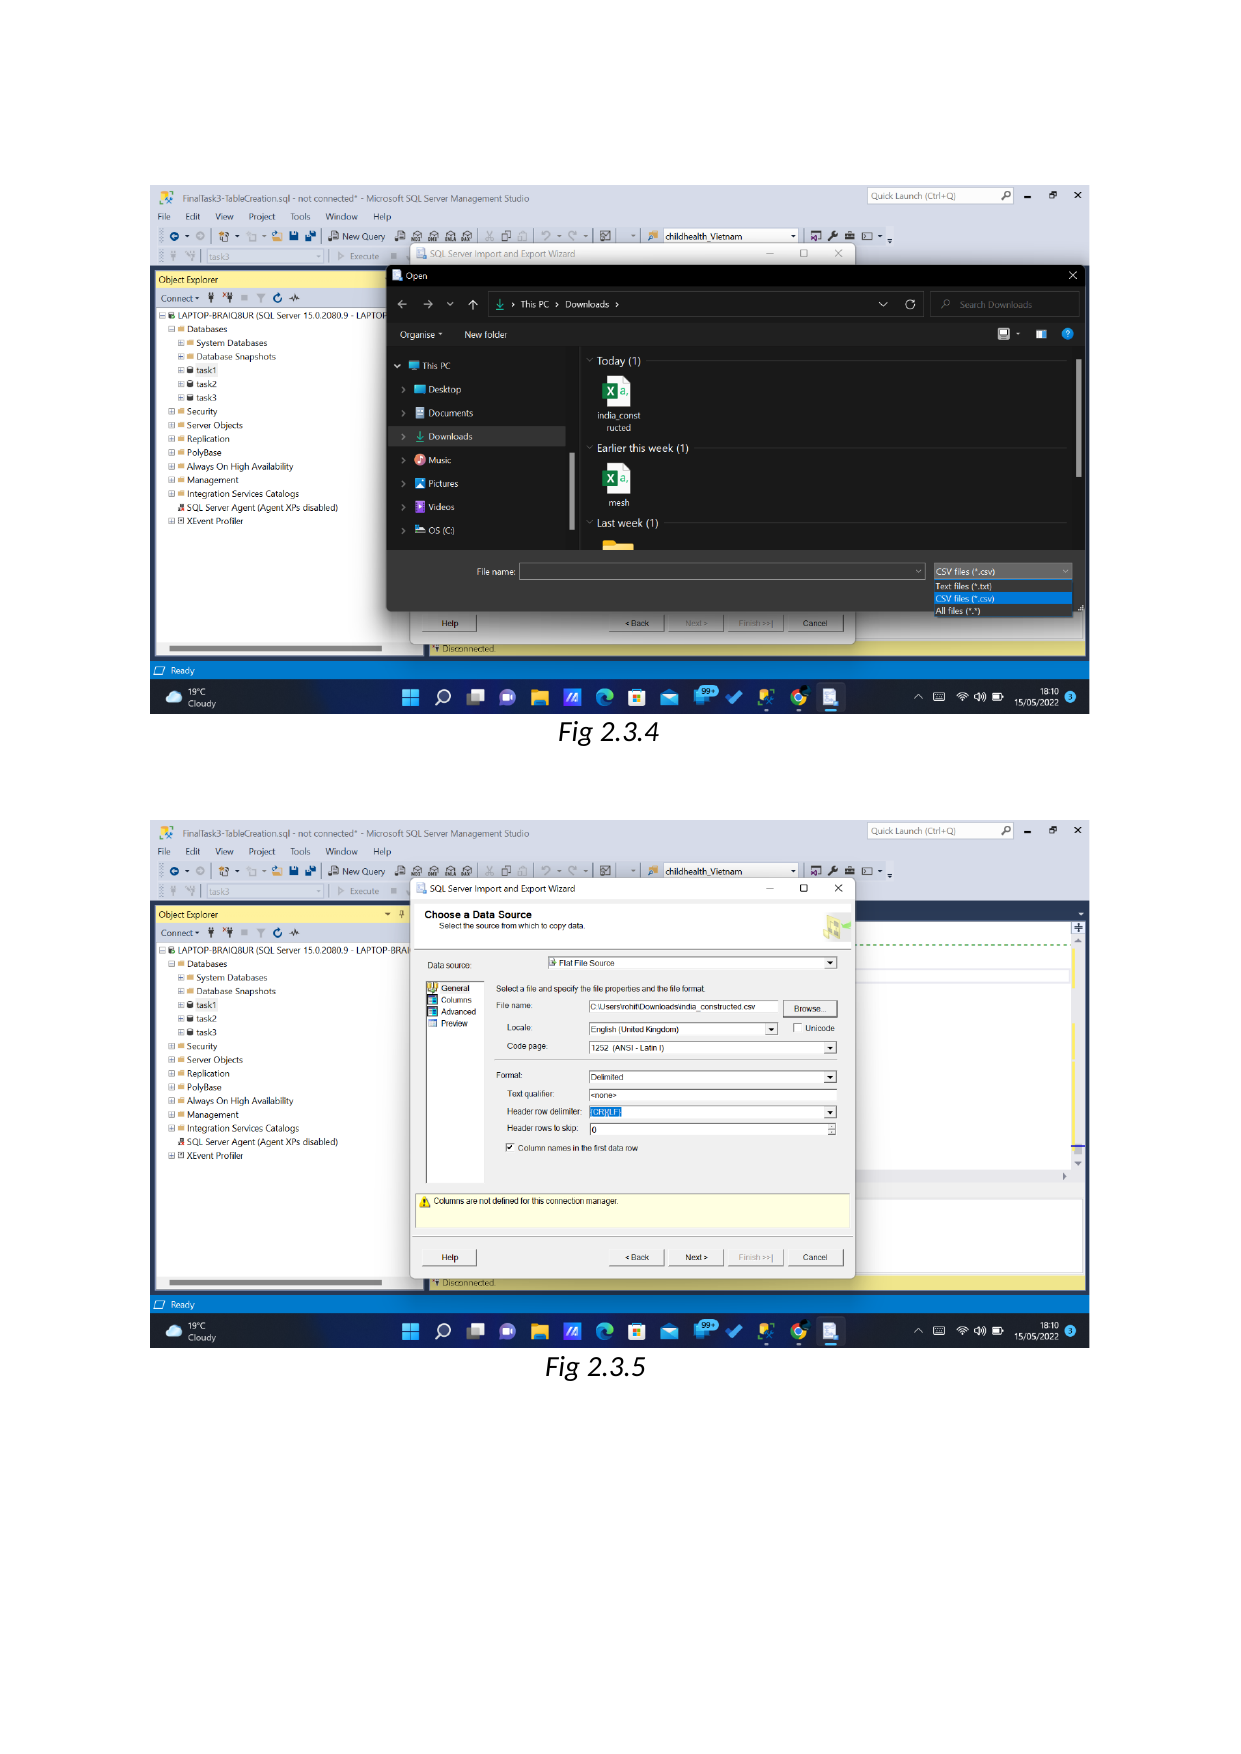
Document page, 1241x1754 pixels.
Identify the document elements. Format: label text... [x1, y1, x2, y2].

picture [150, 820, 1090, 1348]
text Fig 2.3.5 [150, 1348, 1090, 1383]
text Fig 2.3.4 [150, 714, 1090, 749]
picture [150, 185, 1090, 714]
